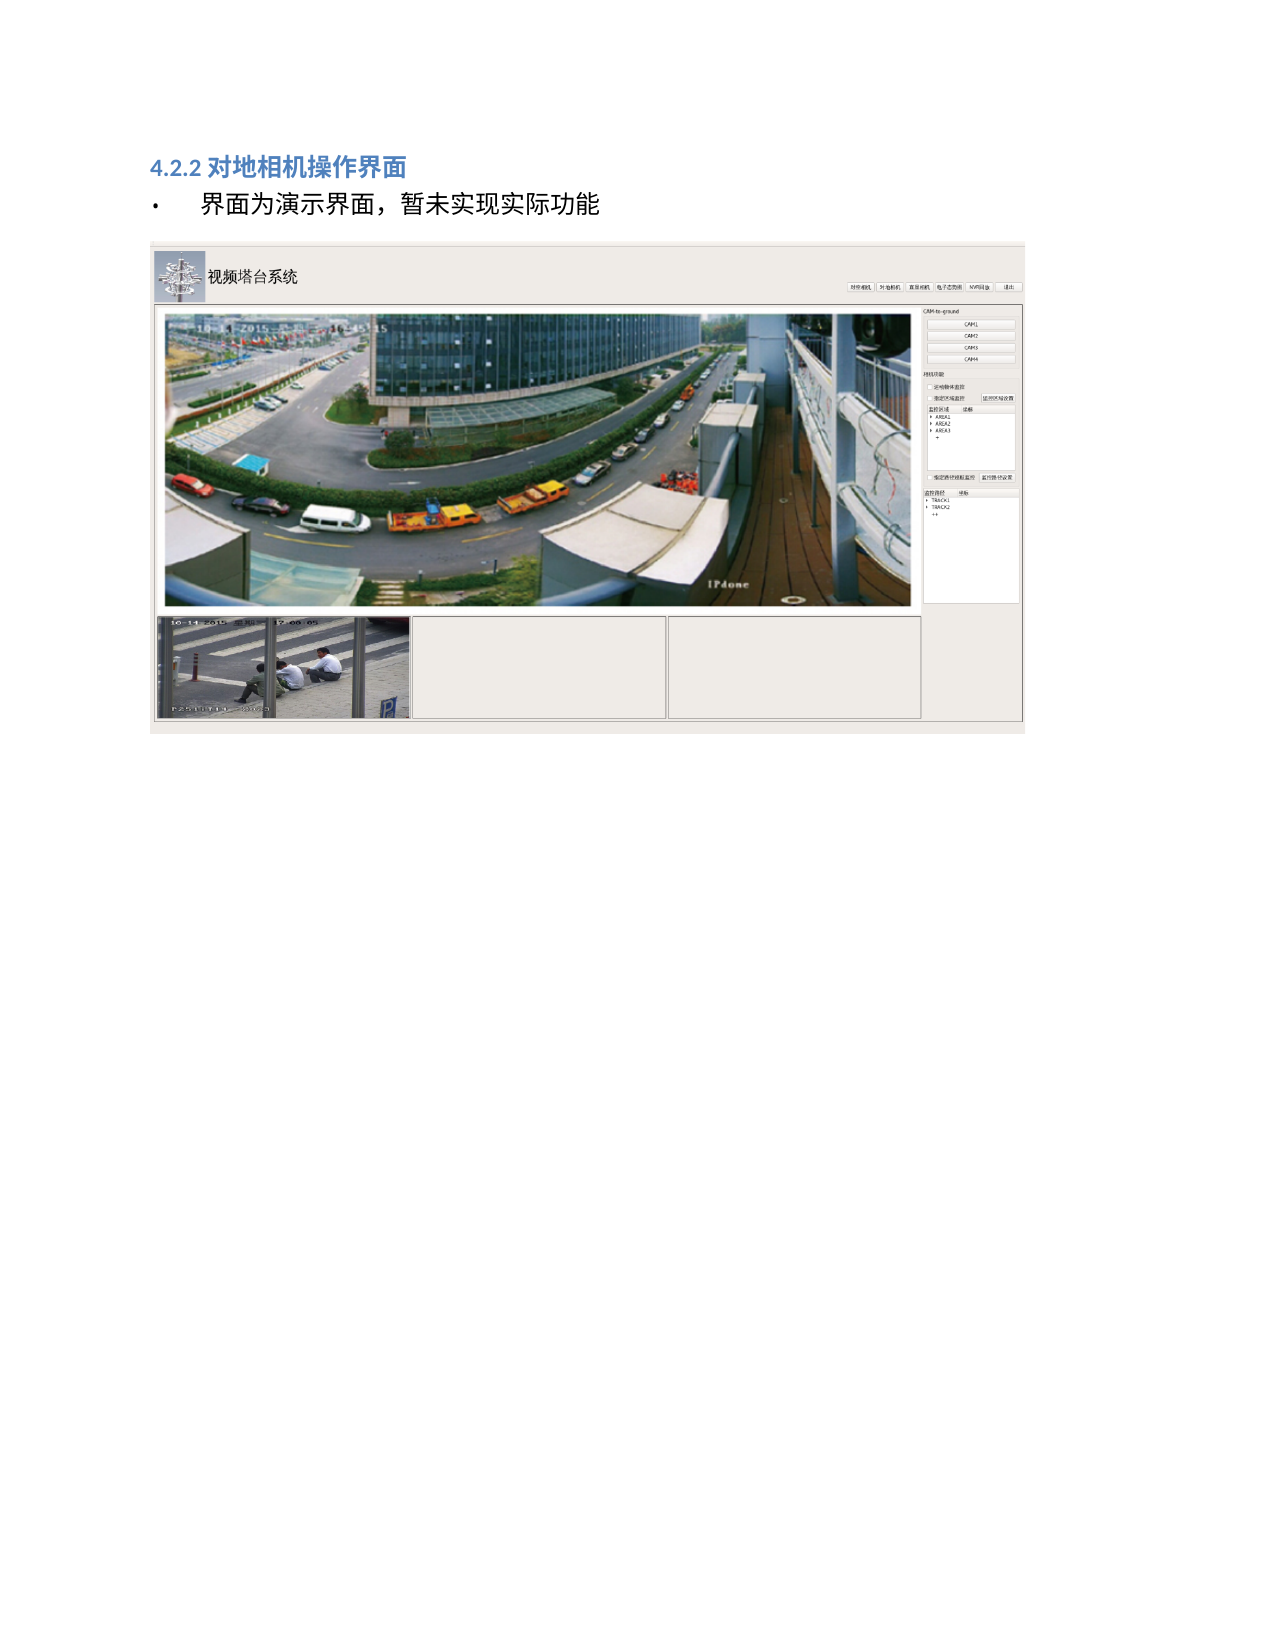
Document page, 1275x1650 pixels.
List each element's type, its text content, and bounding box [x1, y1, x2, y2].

list 界面为演示界面，暂未实现实际功能 [150, 184, 1125, 220]
picture [150, 241, 1025, 734]
subtitle 4.2.2 对地相机操作界面 [150, 150, 1125, 184]
